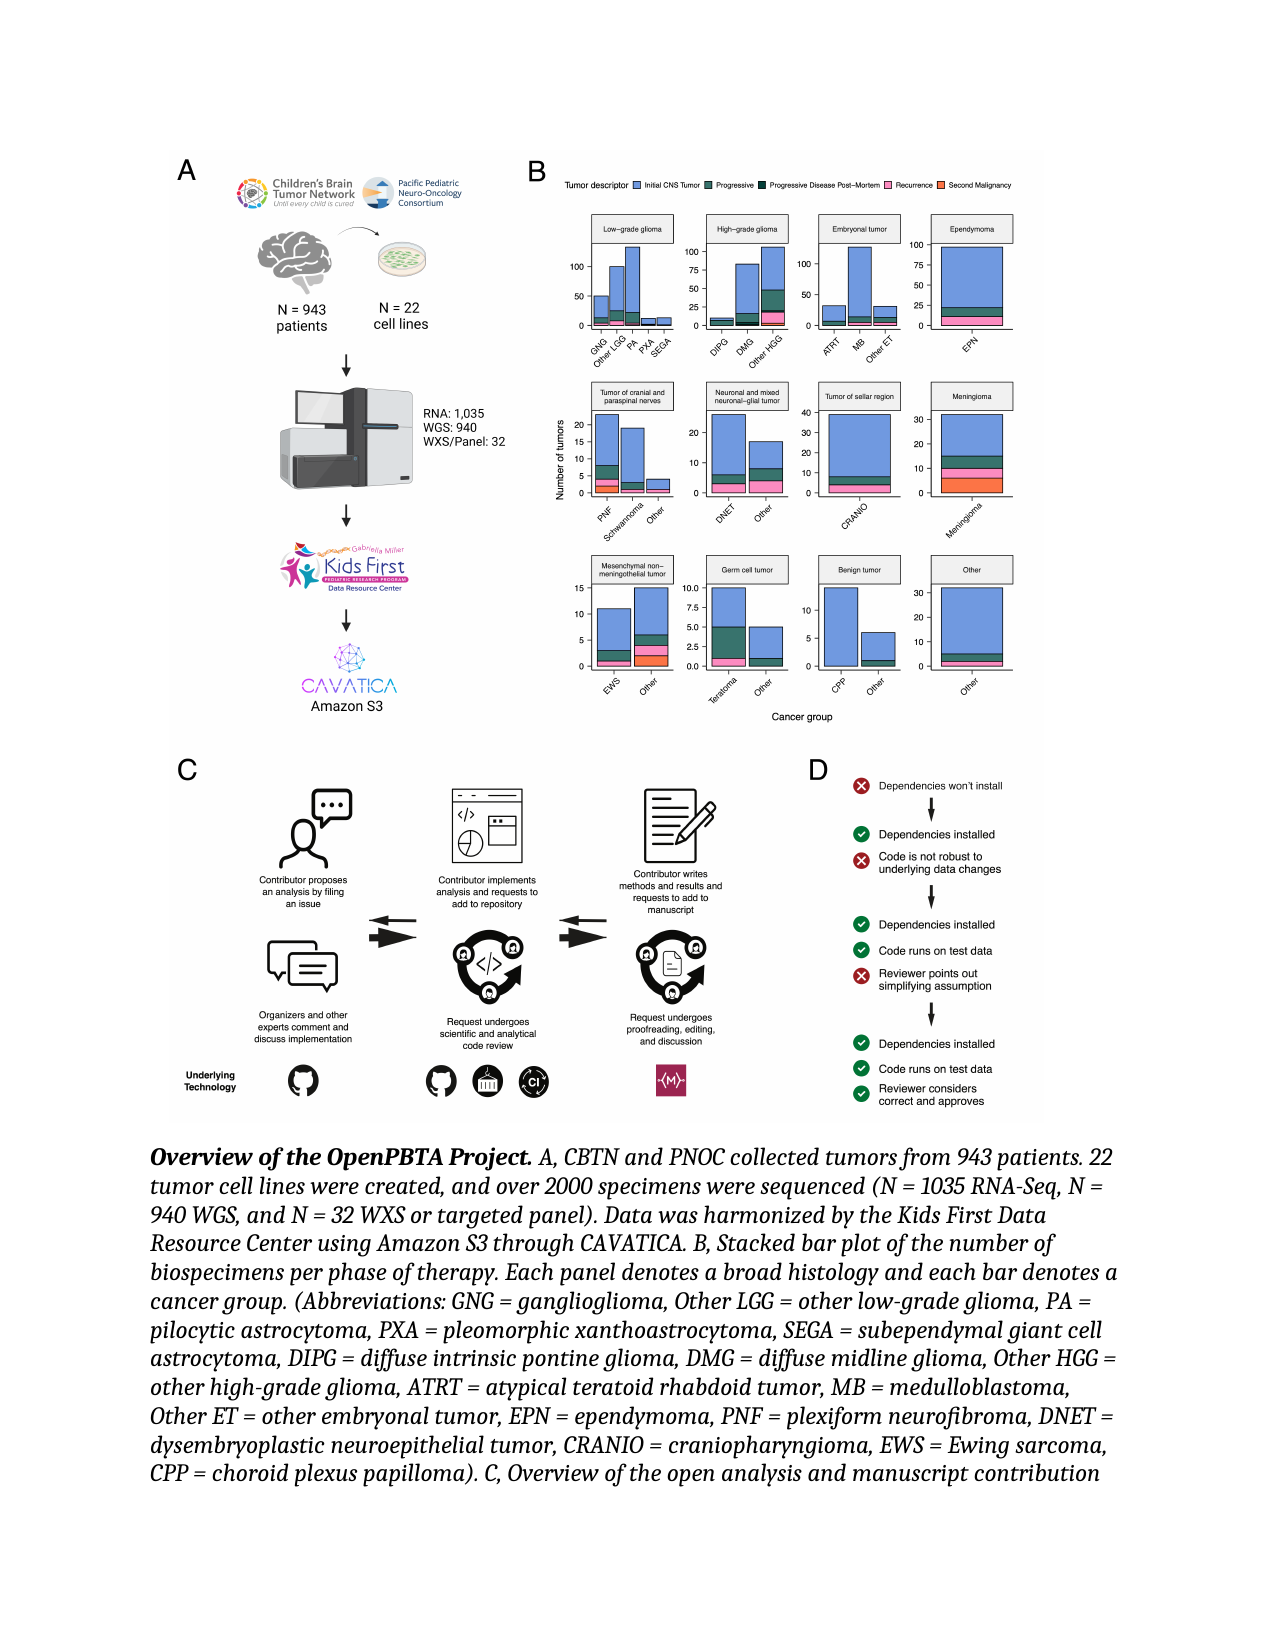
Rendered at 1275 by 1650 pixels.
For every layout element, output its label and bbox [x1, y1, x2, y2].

text [150, 1143, 1125, 1488]
picture [168, 150, 1044, 1123]
